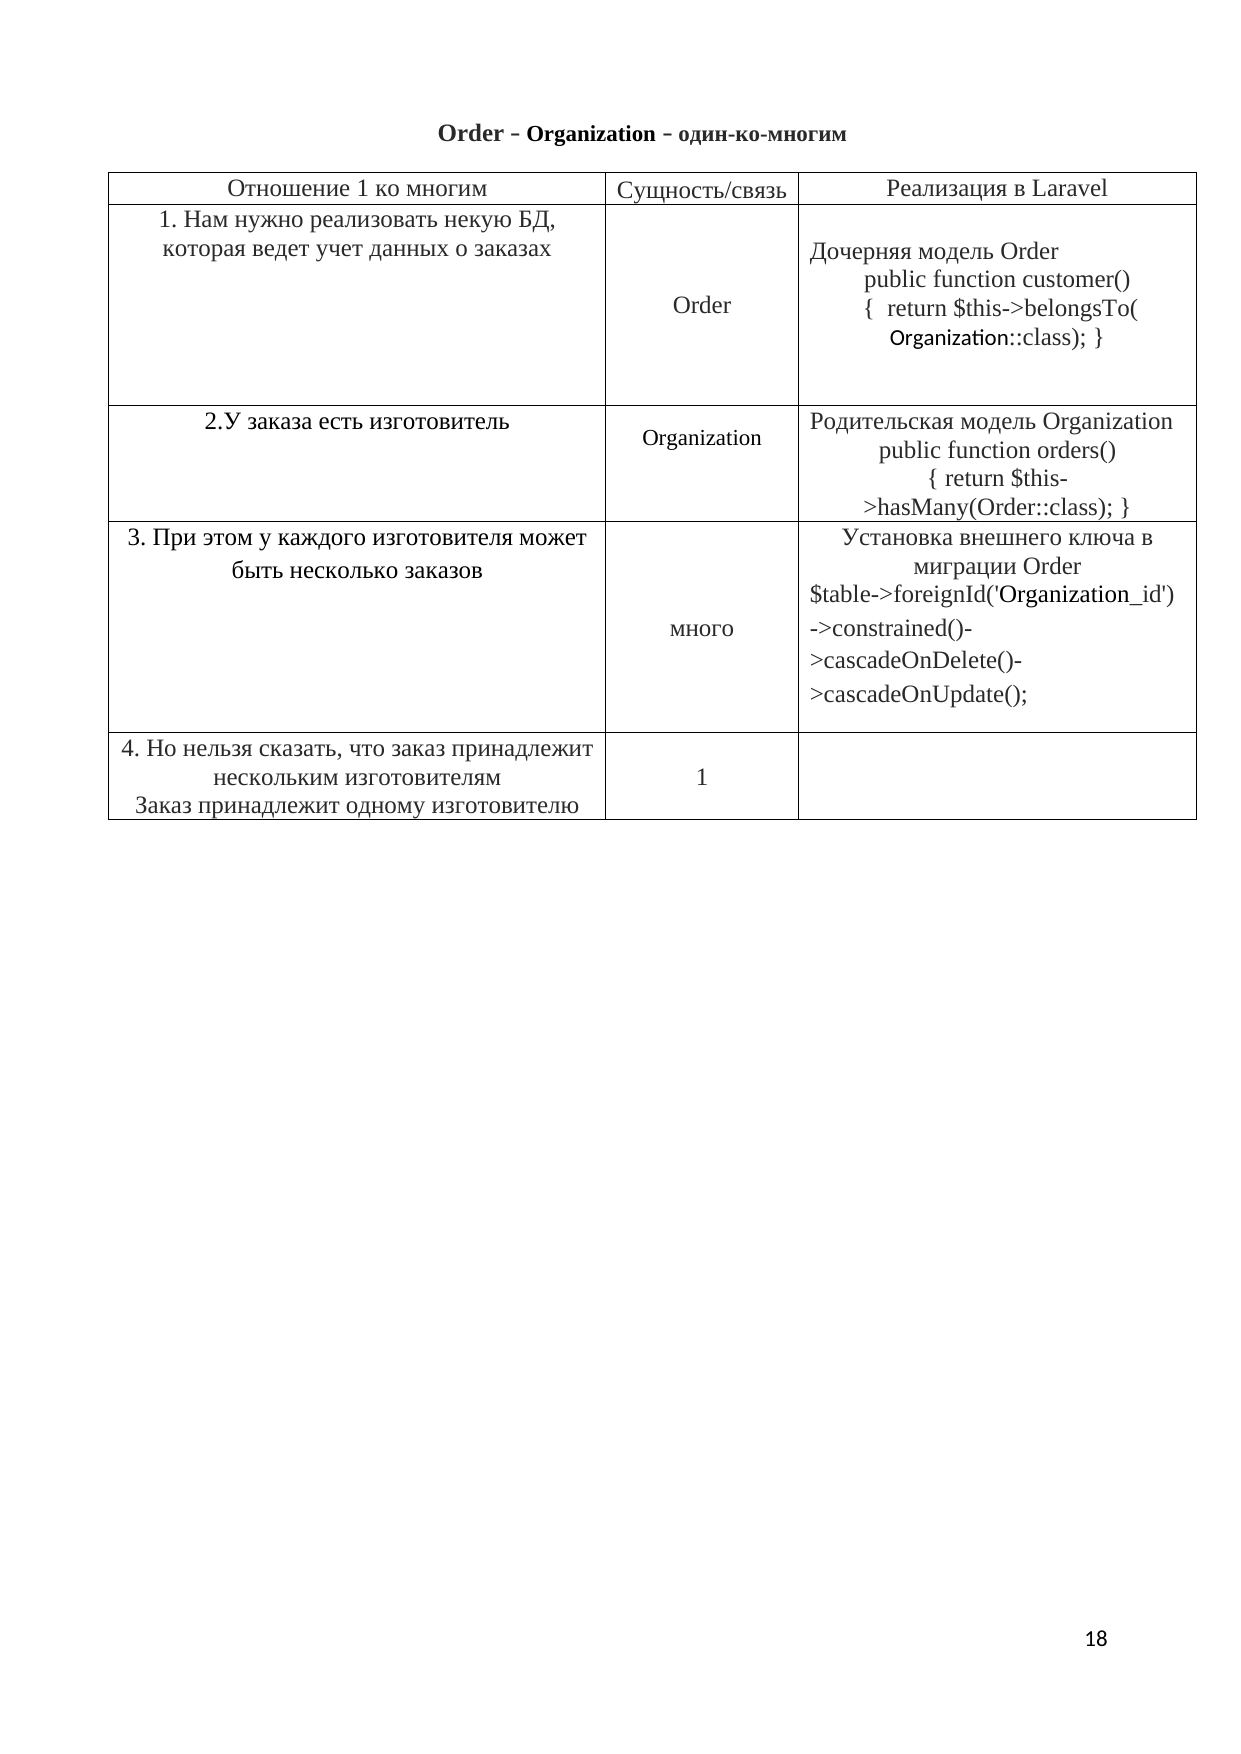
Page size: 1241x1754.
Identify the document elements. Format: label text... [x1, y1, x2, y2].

table_cell Родительская модель Organization public function orders() { return $this->hasMany(Order::class); } [799, 406, 1196, 521]
table_cell много [606, 522, 798, 732]
table_cell 3. При этом у каждого изготовителя может быть несколько заказов [109, 522, 605, 732]
text Order – Organization – один-ко-многим [177, 118, 1107, 147]
table_cell 4. Но нельзя сказать, что заказ принадлежит нескольким изготовителям Заказ принадлежит одному изготовителю [109, 733, 605, 819]
table_cell Установка внешнего ключа в миграции Order $table->foreignId('Organization_id') ->constrained()->cascadeOnDelete()->cascadeOnUpdate(); [799, 522, 1196, 732]
table_cell [799, 733, 1196, 819]
table_cell Order [606, 205, 798, 405]
table_header Сущность/связь [606, 173, 798, 203]
table_header Реализация в Laravel [799, 173, 1196, 203]
table_cell Дочерняя модель Order public function customer() { return $this->belongsTo( Organization::class); } [799, 205, 1196, 405]
table_cell 1 [606, 733, 798, 819]
table_cell 2.У заказа есть изготовитель [109, 406, 605, 521]
table_header Отношение 1 ко многим [109, 173, 605, 203]
table_cell Organization [606, 406, 798, 521]
table_cell 1. Нам нужно реализовать некую БД, которая ведет учет данных о заказах [109, 205, 605, 405]
